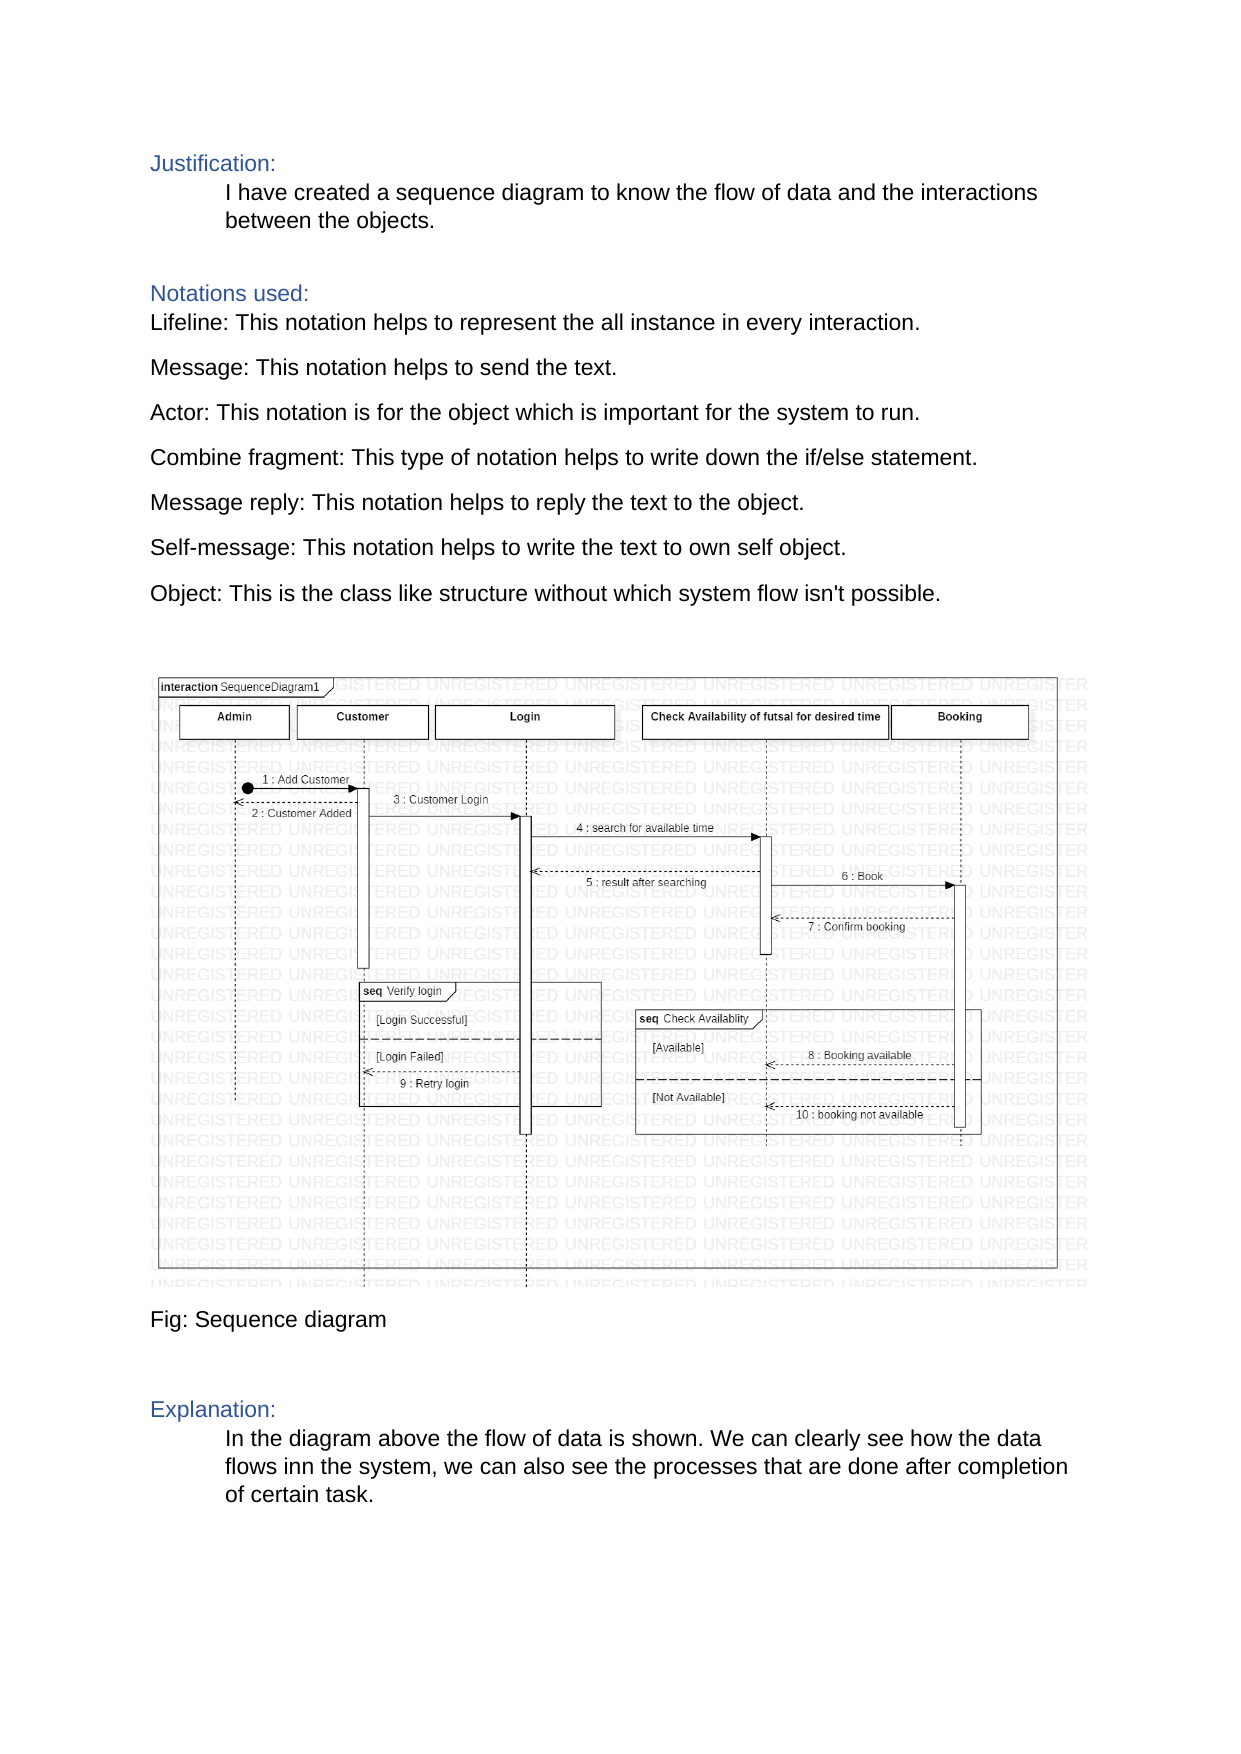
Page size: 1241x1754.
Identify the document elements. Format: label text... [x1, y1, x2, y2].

text Lifeline: This notation helps to represent the all instance in every interaction. [150, 309, 1090, 335]
list I have created a sequence diagram to know the flow of data and the interactions between the objects. [225, 178, 1090, 233]
text Object: This is the class like structure without which system flow isn't possible. [150, 579, 1090, 606]
subtitle Justification: [150, 150, 1090, 176]
text Actor: This notation is for the object which is important for the system to run. [150, 399, 1090, 425]
text Combine fragment: This type of notation helps to write down the if/else statement. [150, 444, 1090, 471]
picture [150, 669, 1088, 1287]
subtitle Notations used: [150, 280, 1090, 307]
text Message reply: This notation helps to reply the text to the object. [150, 489, 1090, 516]
text Self-message: This notation helps to write the text to own self object. [150, 534, 1090, 561]
text Fig: Sequence diagram [150, 1306, 1090, 1332]
subtitle Explanation: [150, 1396, 1090, 1422]
list In the diagram above the flow of data is shown. We can clearly see how the data flows inn the system, we can also see the processes that are done after completion of certain task. [225, 1424, 1090, 1508]
text Message: This notation helps to send the text. [150, 354, 1090, 380]
